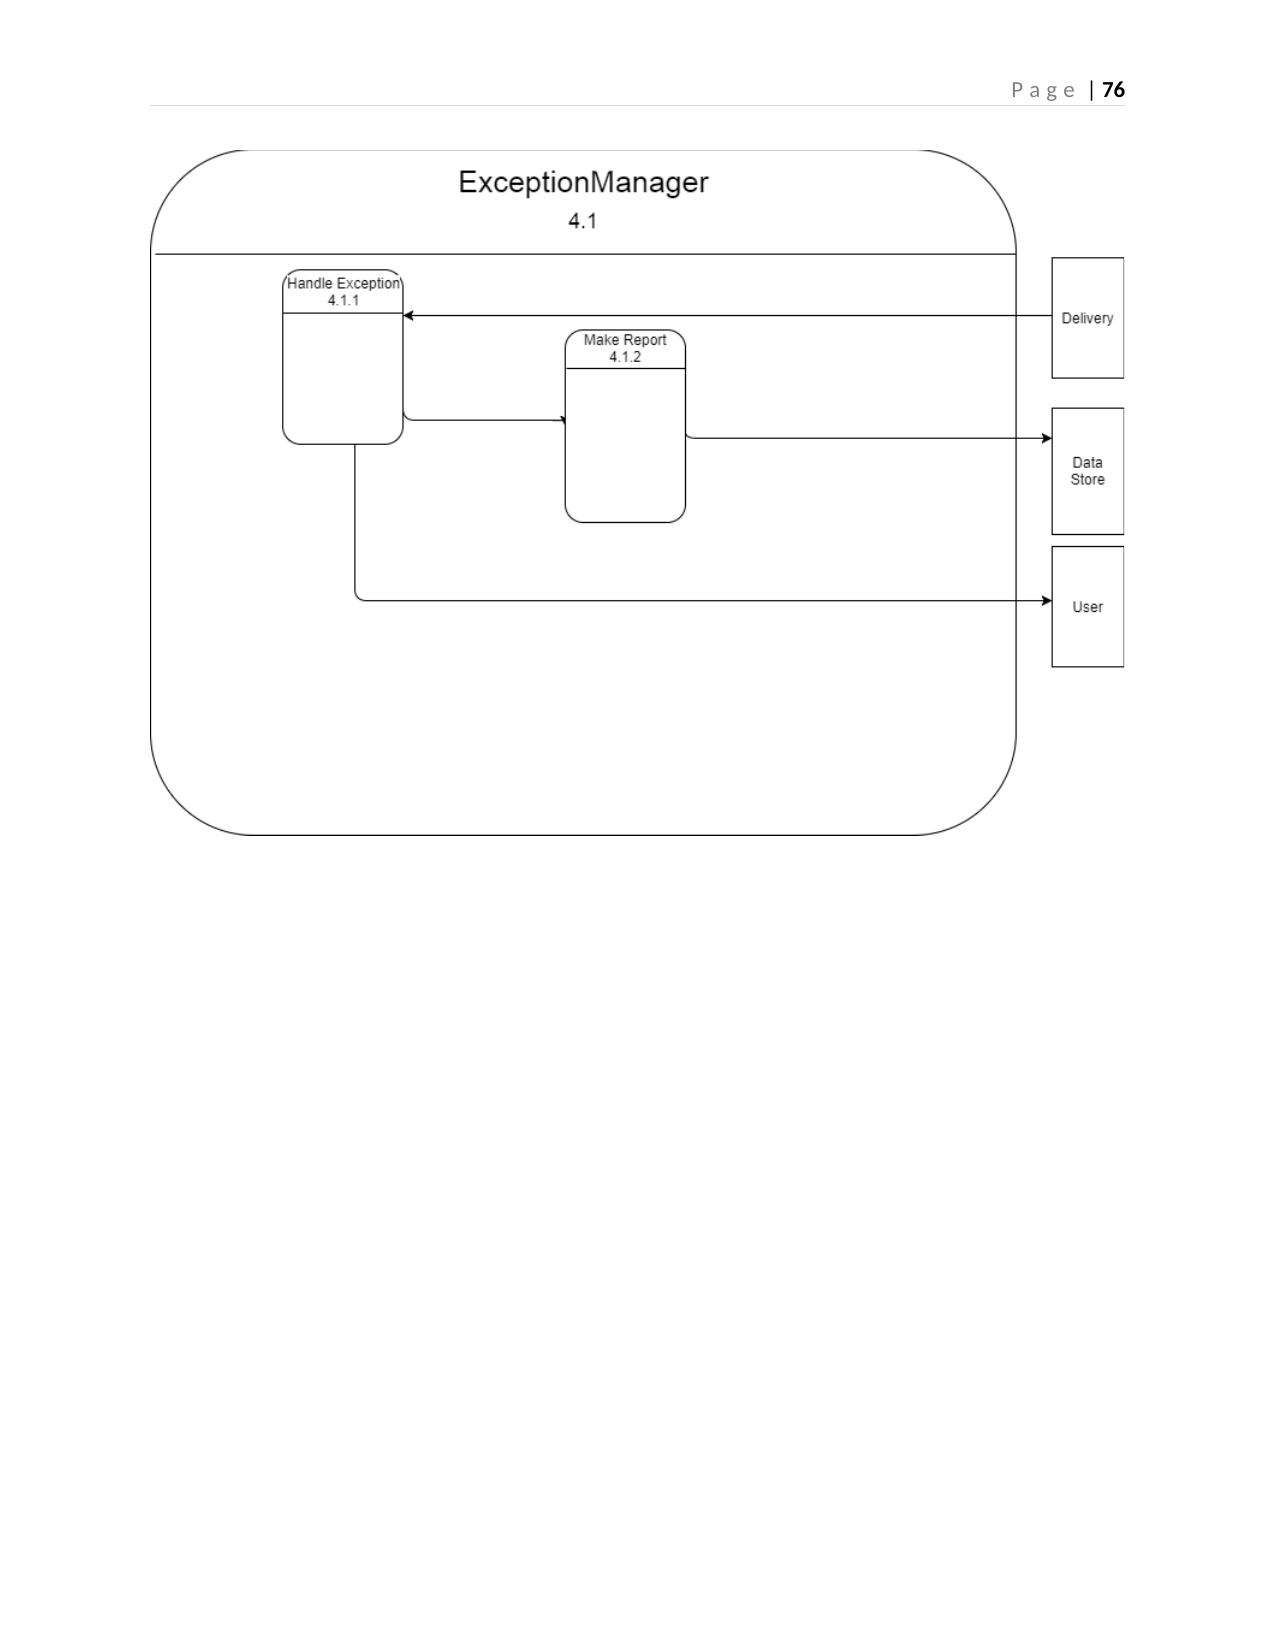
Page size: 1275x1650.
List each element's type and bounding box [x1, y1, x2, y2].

picture [150, 150, 1125, 836]
